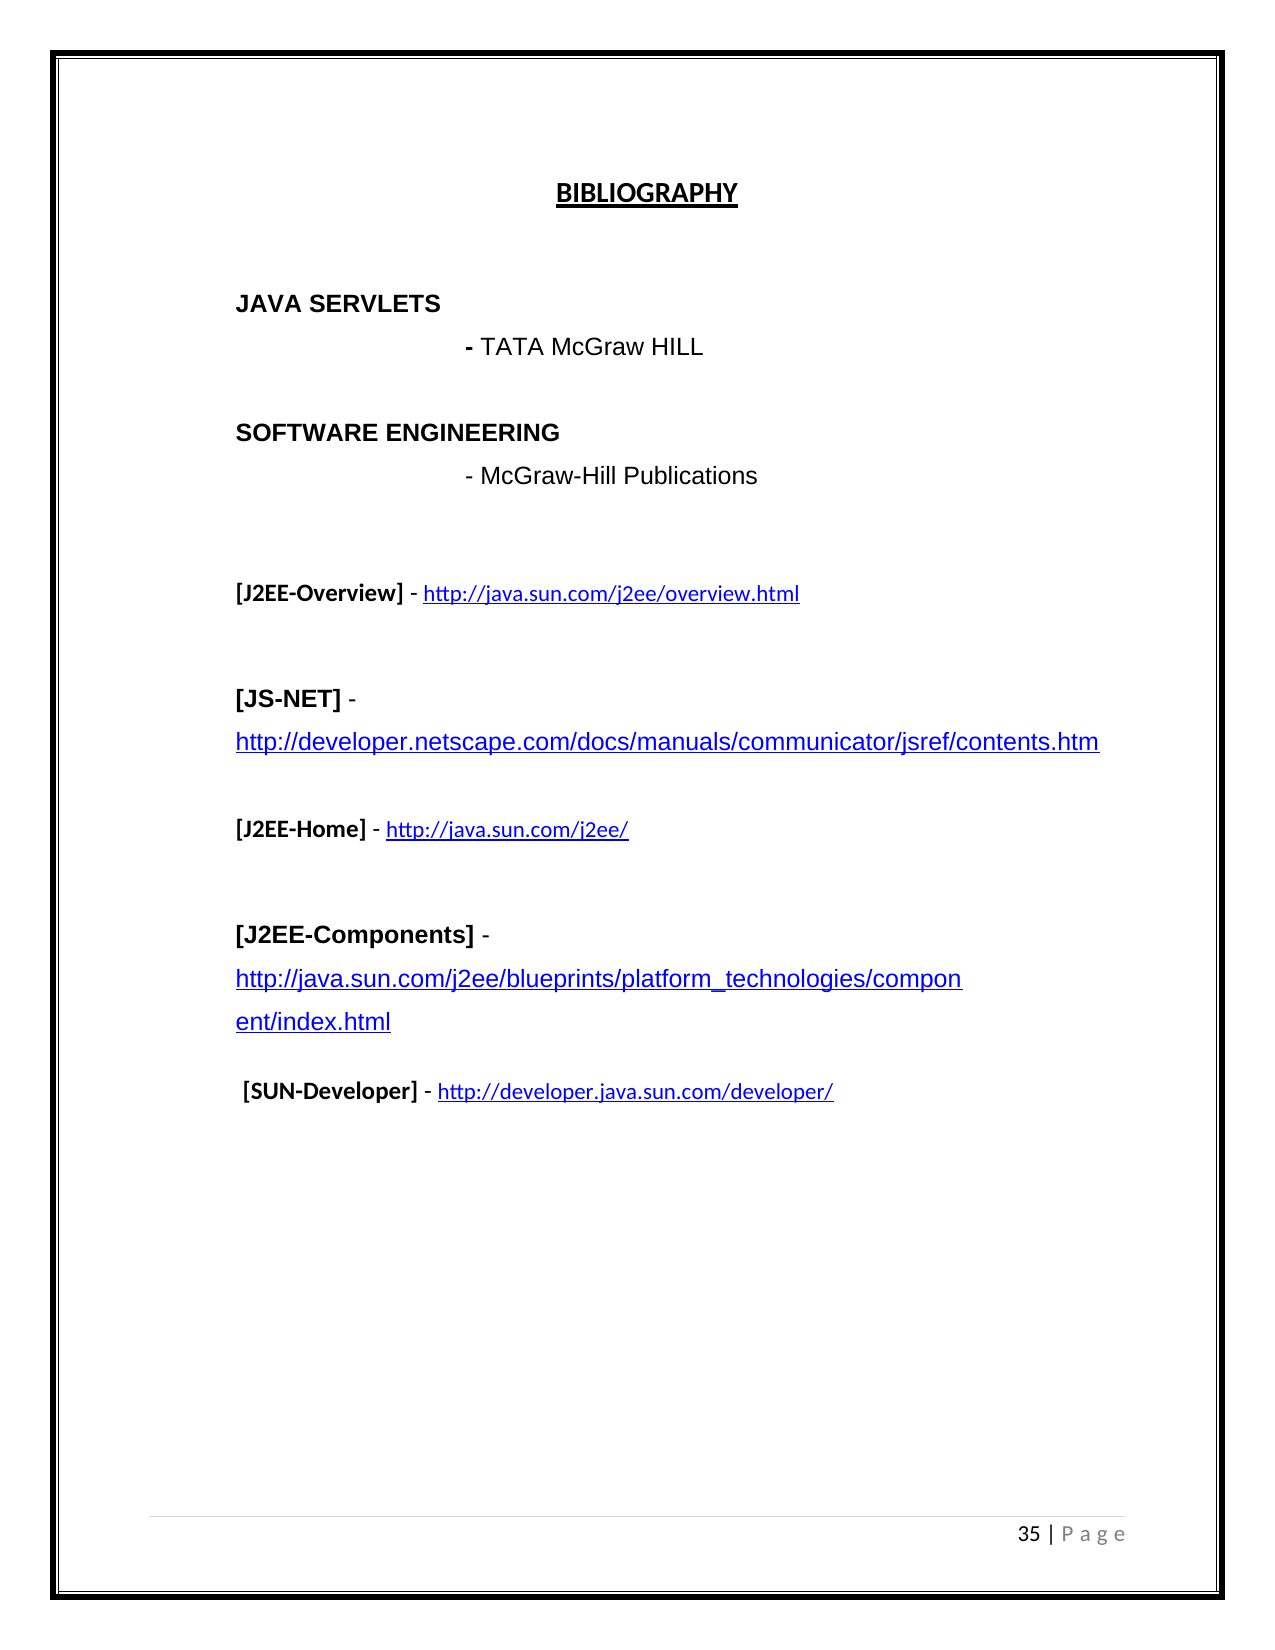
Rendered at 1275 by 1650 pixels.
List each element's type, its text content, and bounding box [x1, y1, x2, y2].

text BIBLIOGRAPHY [274, 174, 1019, 209]
text http://developer.netscape.com/docs/manuals/communicator/jsref/contents.htm [235, 727, 1125, 756]
text - TATA McGraw HILL [465, 332, 1125, 361]
subtitle [JS-NET] - [235, 684, 1125, 713]
subtitle SOFTWARE ENGINEERING [235, 418, 1125, 447]
text [J2EE-Home] - http://java.sun.com/j2ee/ [235, 813, 1125, 844]
subtitle JAVA SERVLETS [235, 289, 1125, 318]
text [SUN-Developer] - http://developer.java.sun.com/developer/ [242, 1075, 1125, 1105]
text [J2EE-Overview] - http://java.sun.com/j2ee/overview.html [235, 577, 1125, 607]
text - McGraw-Hill Publications [465, 461, 1125, 490]
text [J2EE-Components] - http://java.sun.com/j2ee/blueprints/platform_technologies/component/index.html [235, 920, 971, 1035]
